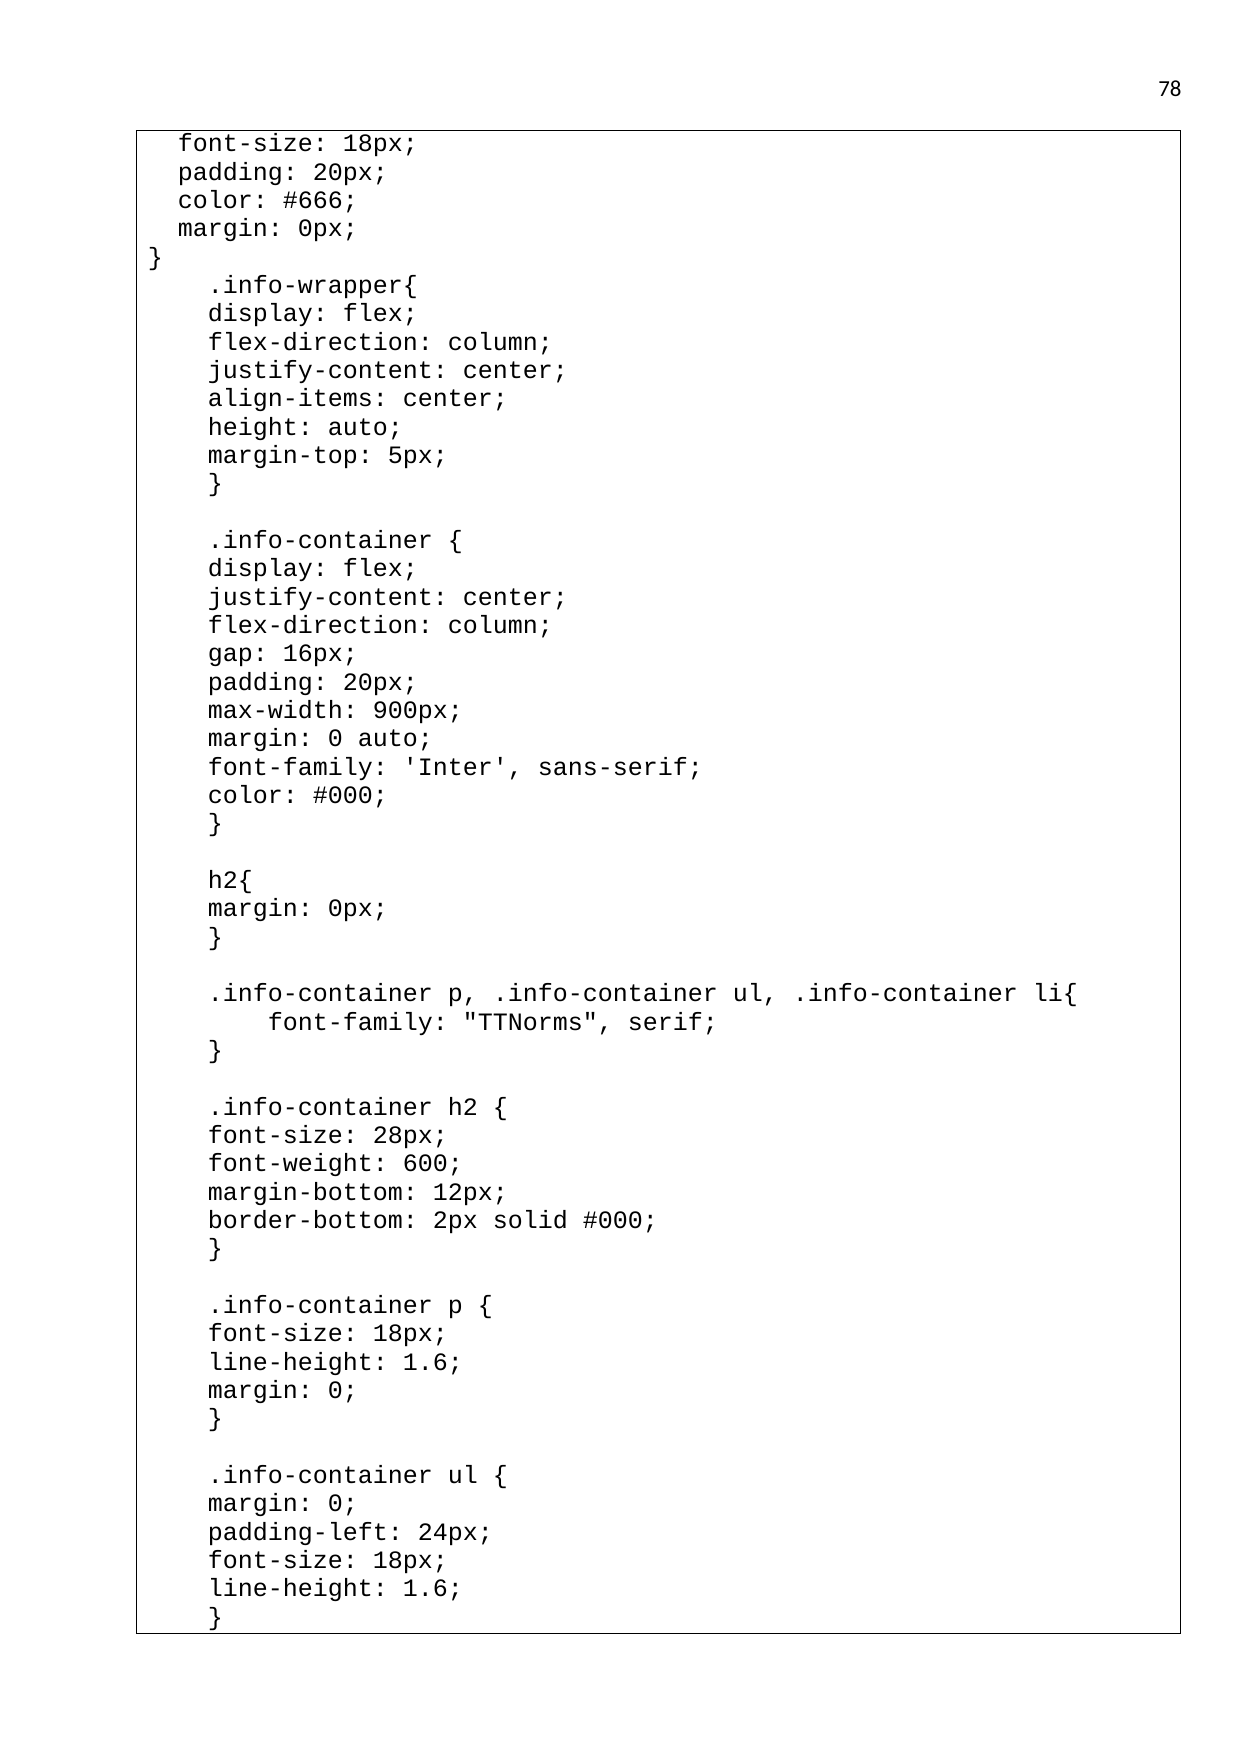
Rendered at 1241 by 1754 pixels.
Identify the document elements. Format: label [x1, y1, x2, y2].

table_header [137, 131, 1180, 1633]
